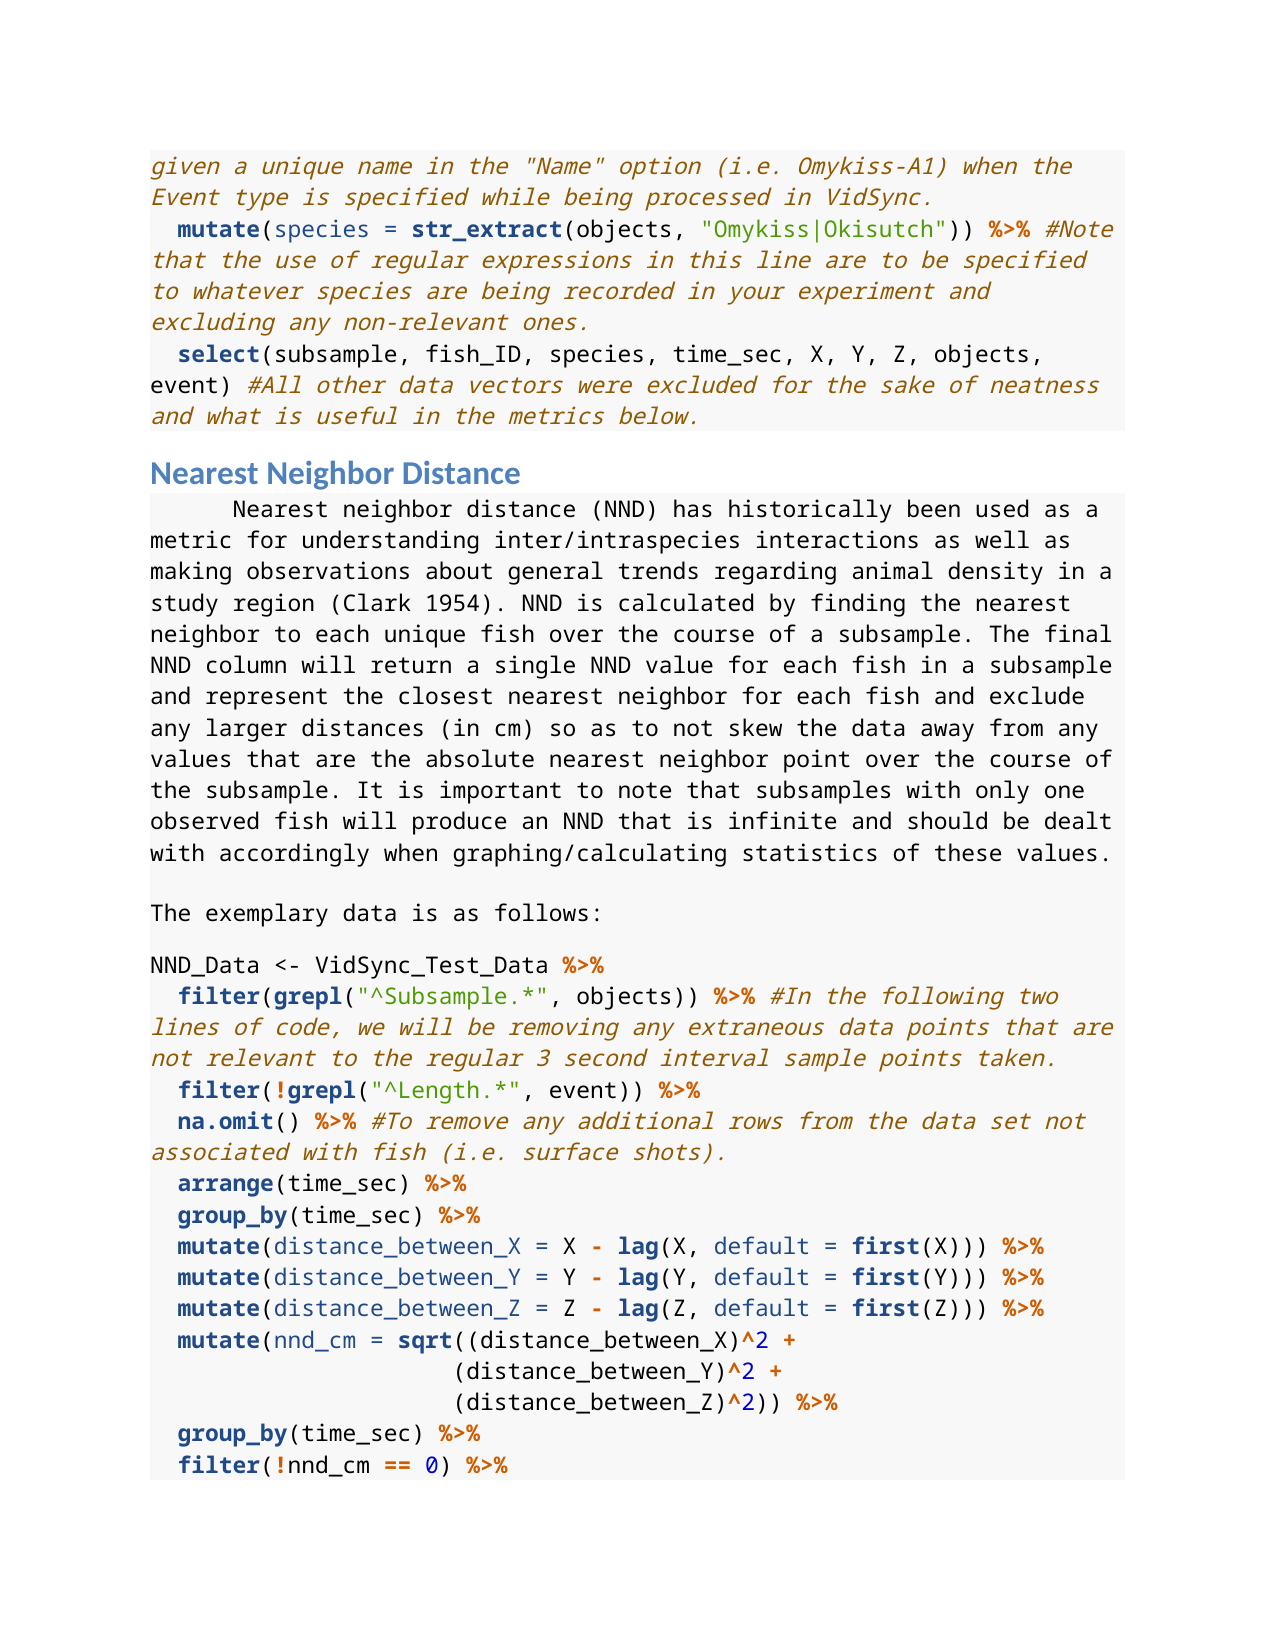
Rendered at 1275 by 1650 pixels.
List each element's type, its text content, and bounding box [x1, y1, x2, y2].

text Nearest neighbor distance (NND) has historically been used as a metric for understanding inter/intraspecies interactions as well as making observations about general trends regarding animal density in a study region (Clark 1954). NND is calculated by finding the nearest neighbor to each unique fish over the course of a subsample. The final NND column will return a single NND value for each fish in a subsample and represent the closest nearest neighbor for each fish and exclude any larger distances (in cm) so as to not skew the data away from any values that are the absolute nearest neighbor point over the course of the subsample. It is important to note that subsamples with only one observed fish will produce an NND that is infinite and should be dealt with accordingly when graphing/calculating statistics of these values. The exemplary data is as follows: [150, 493, 1125, 928]
subtitle Nearest Neighbor Distance [150, 452, 1125, 493]
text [150, 949, 1125, 1480]
